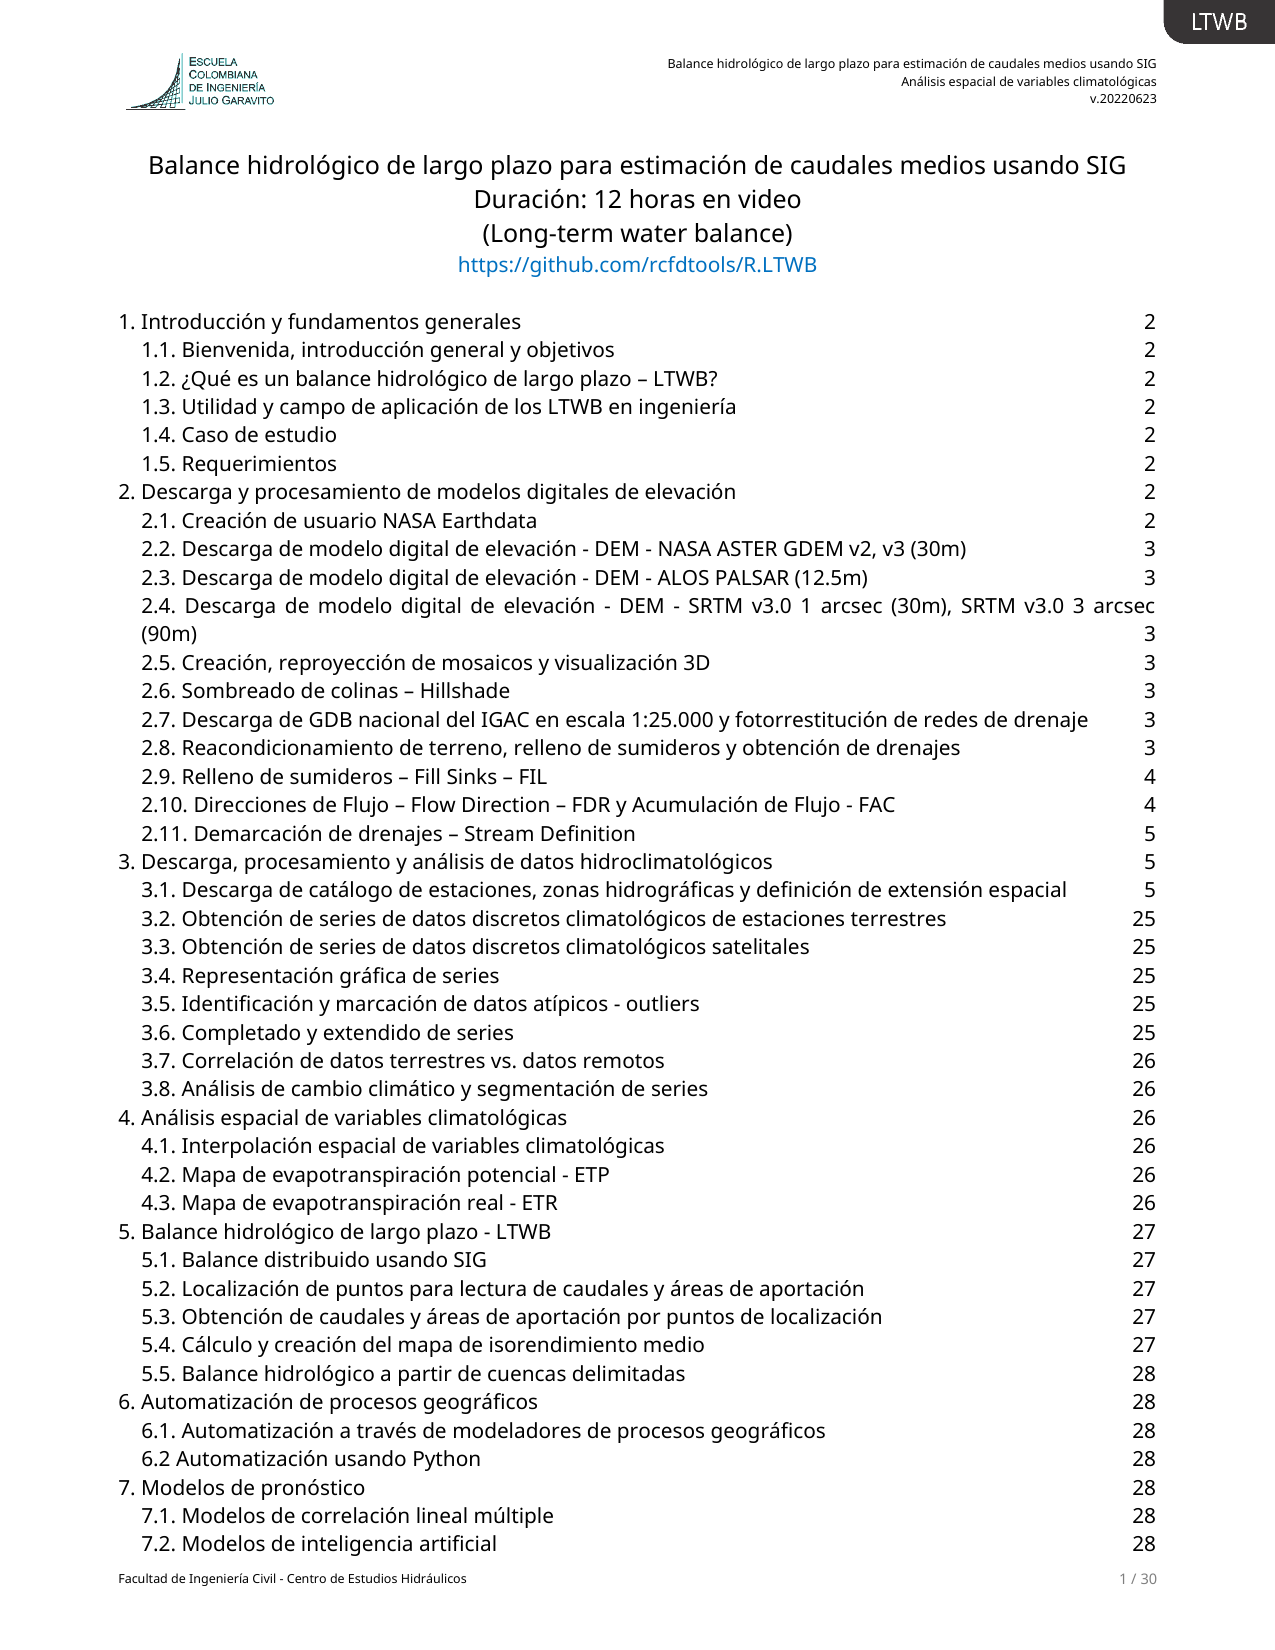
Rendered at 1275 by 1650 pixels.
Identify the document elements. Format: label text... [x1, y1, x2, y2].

text 2.6. Sombreado de colinas – Hillshade 3 [141, 676, 1157, 705]
text 3.5. Identificación y marcación de datos atípicos - outliers 25 [141, 989, 1157, 1018]
text 7.1. Modelos de correlación lineal múltiple 28 [141, 1501, 1157, 1529]
text 3.3. Obtención de series de datos discretos climatológicos satelitales 25 [141, 932, 1157, 961]
text 3.8. Análisis de cambio climático y segmentación de series 26 [141, 1074, 1157, 1103]
text 5.1. Balance distribuido usando SIG 27 [141, 1245, 1157, 1274]
text 3.2. Obtención de series de datos discretos climatológicos de estaciones terrestres 25 [141, 904, 1157, 932]
text 3.1. Descarga de catálogo de estaciones, zonas hidrográficas y definición de extensión espacial 5 [141, 876, 1157, 904]
text 2. Descarga y procesamiento de modelos digitales de elevación 2 [118, 477, 1157, 506]
text 3.4. Representación gráfica de series 25 [141, 961, 1157, 989]
text 1.4. Caso de estudio 2 [141, 421, 1157, 449]
text 2.1. Creación de usuario NASA Earthdata 2 [141, 506, 1157, 534]
text https://github.com/rcfdtools/R.LTWB [118, 250, 1157, 278]
text 2.4. Descarga de modelo digital de elevación - DEM - SRTM v3.0 1 arcsec (30m), SRTM v3.0 3 arcsec (90m) 3 [141, 591, 1157, 648]
picture [1163, 0, 1275, 44]
text 3.6. Completado y extendido de series 25 [141, 1018, 1157, 1046]
text 1.3. Utilidad y campo de aplicación de los LTWB en ingeniería 2 [141, 392, 1157, 421]
text 2.9. Relleno de sumideros – Fill Sinks – FIL 4 [141, 762, 1157, 790]
text 5. Balance hidrológico de largo plazo - LTWB 27 [118, 1217, 1157, 1245]
text 2.10. Direcciones de Flujo – Flow Direction – FDR y Acumulación de Flujo - FAC 4 [141, 790, 1157, 819]
picture [118, 44, 282, 119]
text Balance hidrológico de largo plazo para estimación de caudales medios usando SIG [118, 148, 1157, 182]
text 2.8. Reacondicionamiento de terreno, relleno de sumideros y obtención de drenajes 3 [141, 733, 1157, 762]
text 5.2. Localización de puntos para lectura de caudales y áreas de aportación 27 [141, 1274, 1157, 1302]
text 1.5. Requerimientos 2 [141, 449, 1157, 477]
text (Long-term water balance) [118, 216, 1157, 250]
text 7.2. Modelos de inteligencia artificial 28 [141, 1529, 1157, 1558]
text 4. Análisis espacial de variables climatológicas 26 [118, 1103, 1157, 1131]
text 5.4. Cálculo y creación del mapa de isorendimiento medio 27 [141, 1331, 1157, 1359]
text 2.3. Descarga de modelo digital de elevación - DEM - ALOS PALSAR (12.5m) 3 [141, 563, 1157, 591]
text 6.1. Automatización a través de modeladores de procesos geográficos 28 [141, 1416, 1157, 1444]
text Duración: 12 horas en video [118, 182, 1157, 216]
text 1.2. ¿Qué es un balance hidrológico de largo plazo – LTWB? 2 [141, 364, 1157, 392]
text 2.5. Creación, reproyección de mosaicos y visualización 3D 3 [141, 648, 1157, 676]
text 2.2. Descarga de modelo digital de elevación - DEM - NASA ASTER GDEM v2, v3 (30m) 3 [141, 534, 1157, 563]
text 5.3. Obtención de caudales y áreas de aportación por puntos de localización 27 [141, 1302, 1157, 1331]
text 6.2 Automatización usando Python 28 [141, 1444, 1157, 1473]
text 5.5. Balance hidrológico a partir de cuencas delimitadas 28 [141, 1359, 1157, 1387]
text 3.7. Correlación de datos terrestres vs. datos remotos 26 [141, 1046, 1157, 1074]
text 1.1. Bienvenida, introducción general y objetivos 2 [141, 335, 1157, 364]
text 4.1. Interpolación espacial de variables climatológicas 26 [141, 1131, 1157, 1160]
text 1. Introducción y fundamentos generales 2 [118, 307, 1157, 335]
text 4.2. Mapa de evapotranspiración potencial - ETP 26 [141, 1160, 1157, 1188]
text 6. Automatización de procesos geográficos 28 [118, 1387, 1157, 1416]
text 2.7. Descarga de GDB nacional del IGAC en escala 1:25.000 y fotorrestitución de redes de drenaje 3 [141, 705, 1157, 733]
text 2.11. Demarcación de drenajes – Stream Definition 5 [141, 819, 1157, 847]
text 7. Modelos de pronóstico 28 [118, 1473, 1157, 1501]
text 3. Descarga, procesamiento y análisis de datos hidroclimatológicos 5 [118, 847, 1157, 876]
text 4.3. Mapa de evapotranspiración real - ETR 26 [141, 1188, 1157, 1217]
